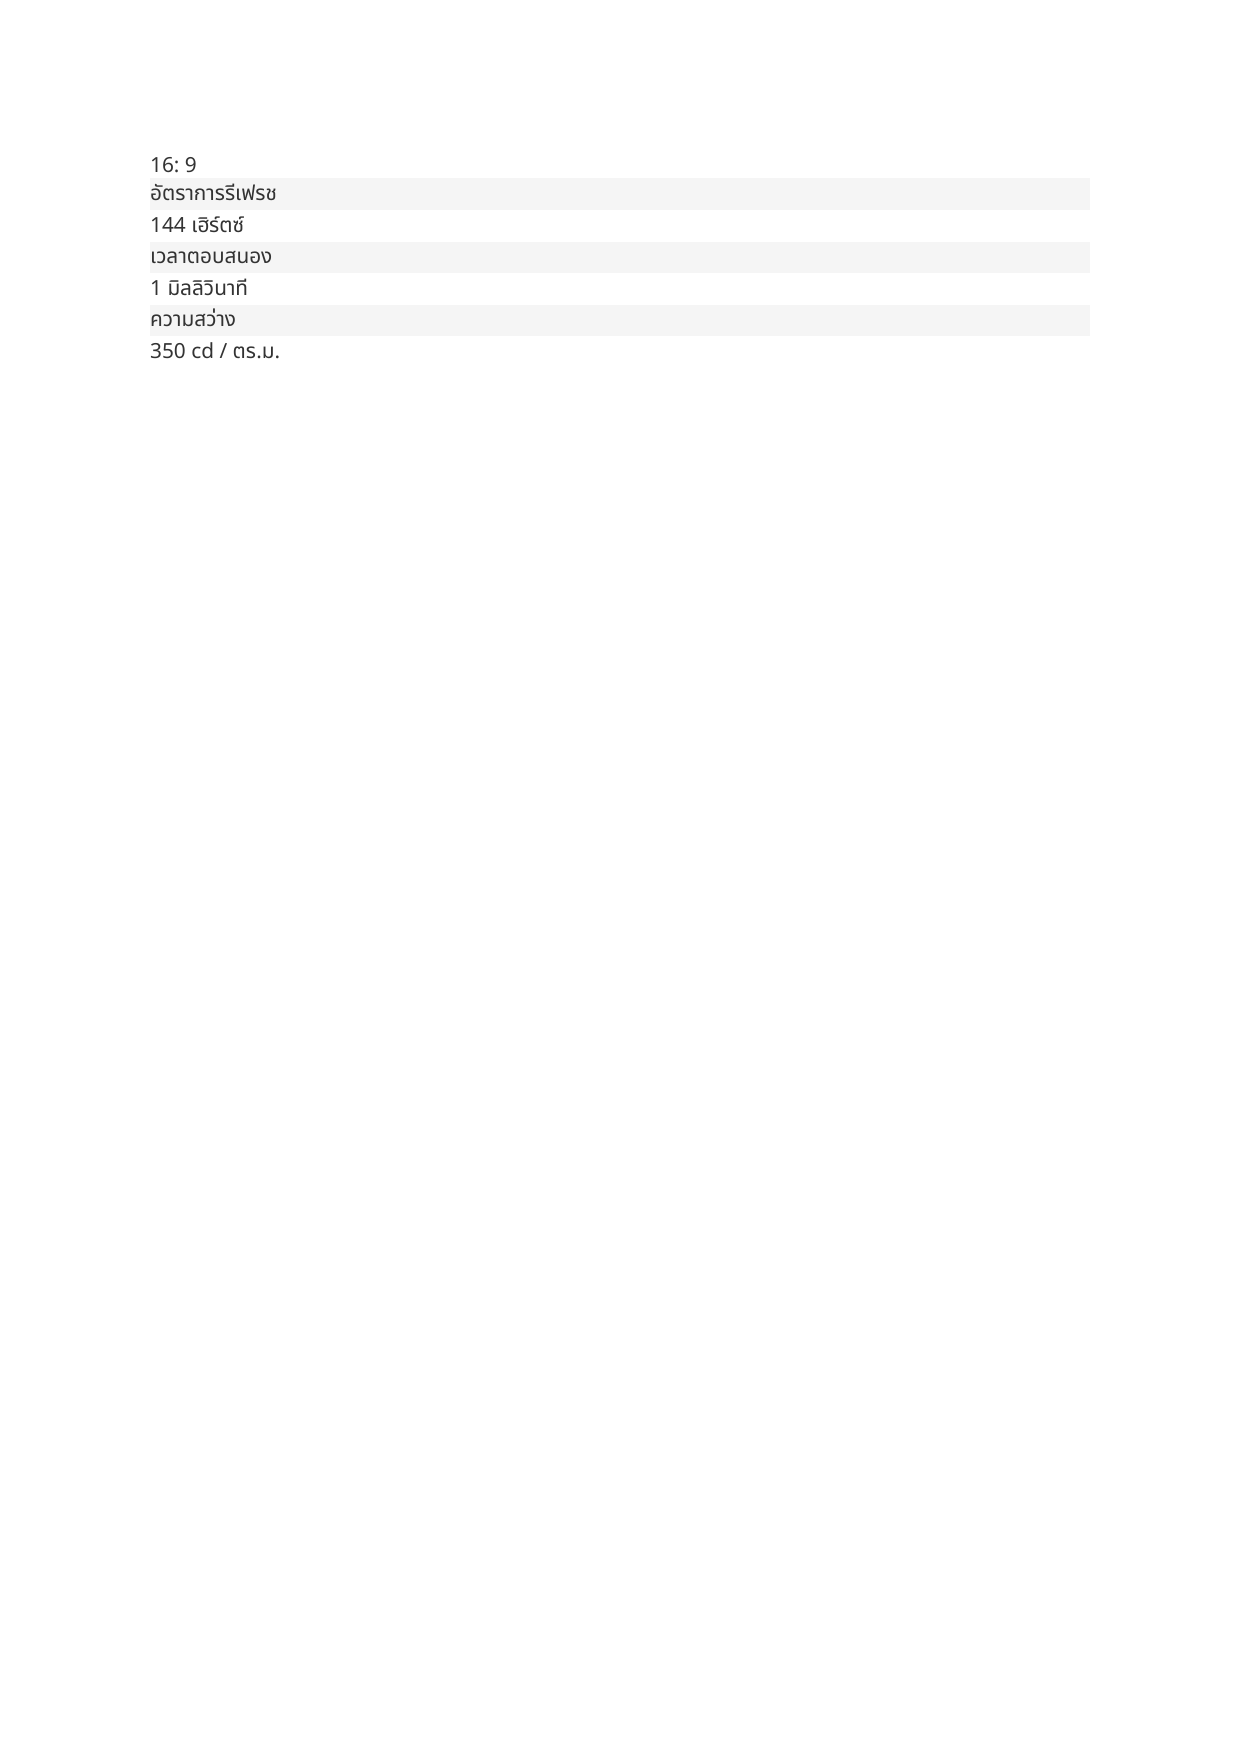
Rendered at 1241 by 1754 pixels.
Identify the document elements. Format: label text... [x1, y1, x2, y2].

text เวลาตอบสนอง [150, 242, 1090, 273]
text 16: 9 [150, 150, 1090, 178]
text อัตราการรีเฟรช [150, 178, 1090, 210]
text 1 มิลลิวินาที [150, 273, 1090, 305]
text ความสว่าง [150, 305, 1090, 336]
text 350 cd / ตร.ม. [150, 336, 1090, 368]
text 144 เฮิร์ตซ์ [150, 210, 1090, 242]
